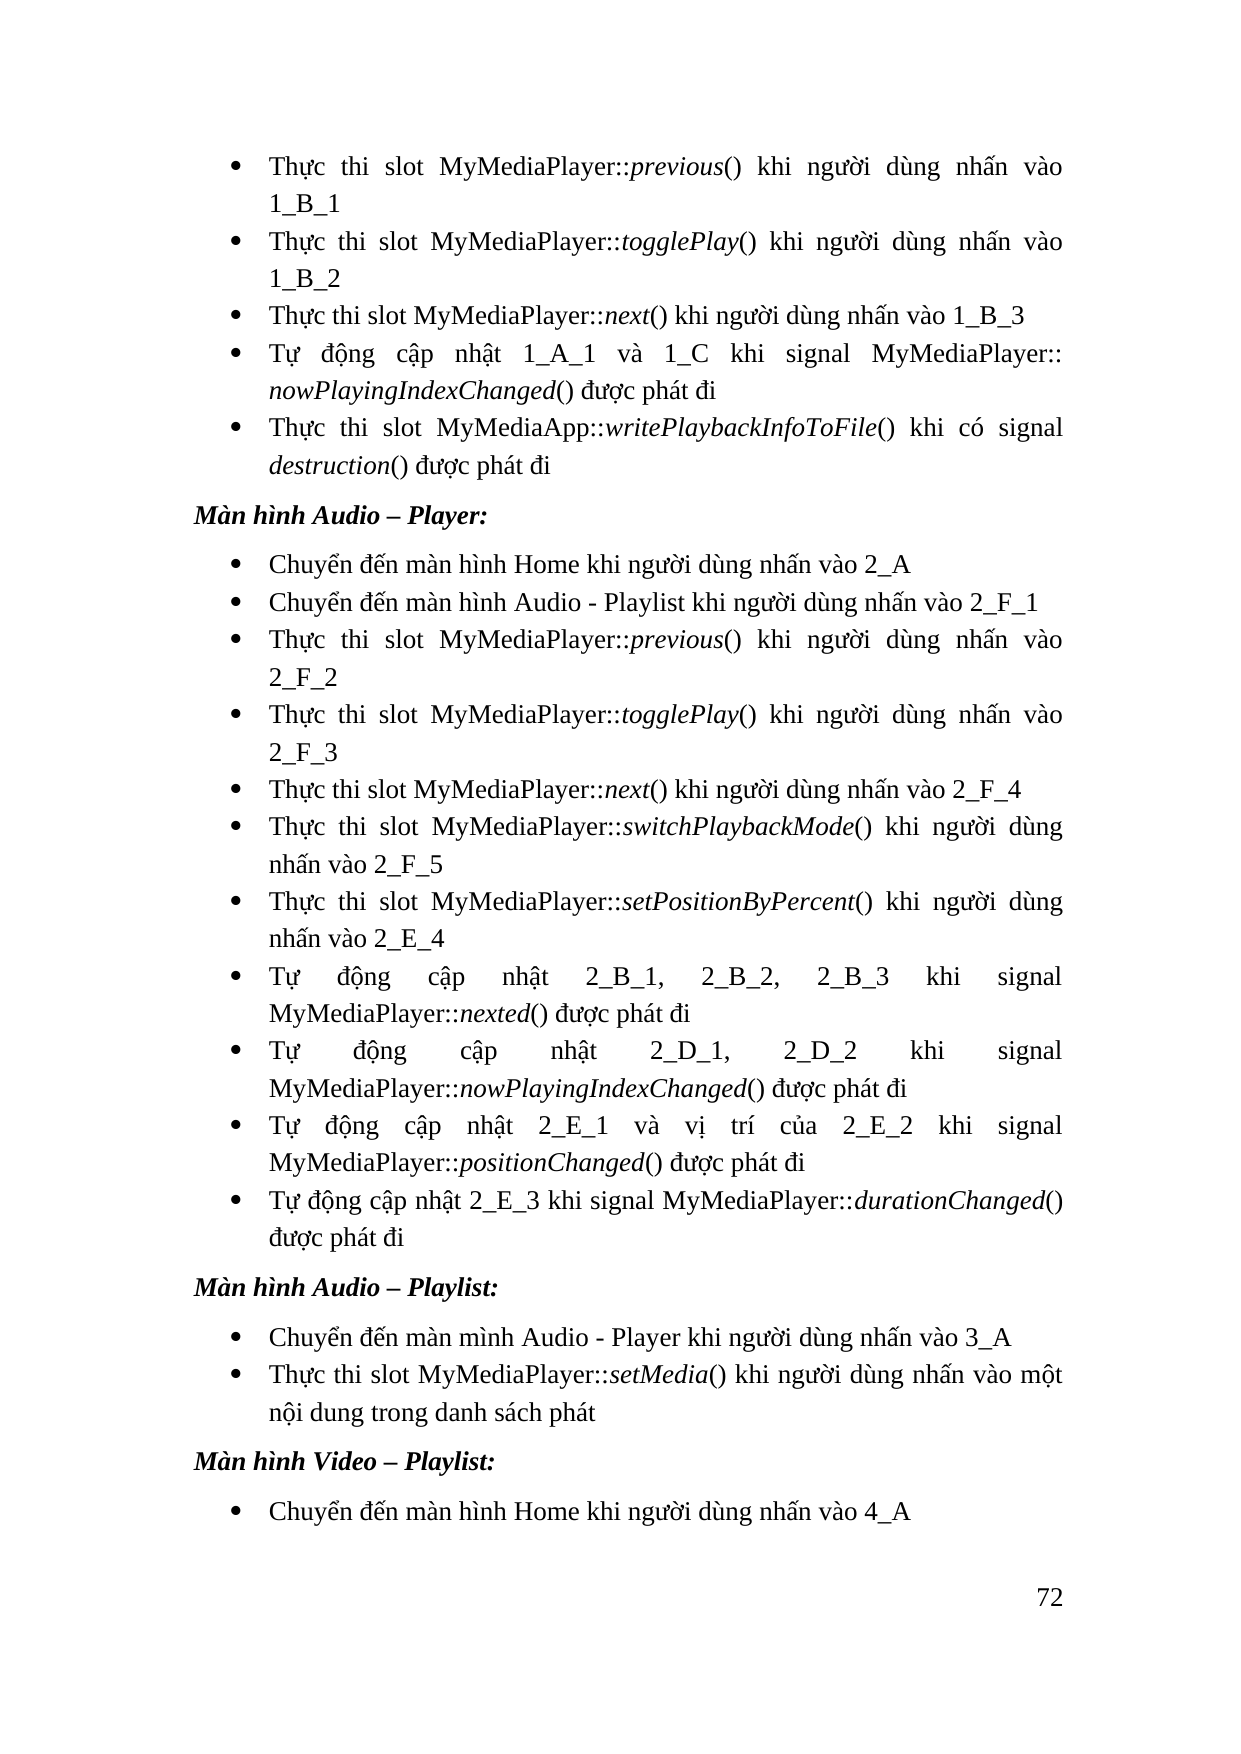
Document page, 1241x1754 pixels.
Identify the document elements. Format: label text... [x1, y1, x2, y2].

text Màn hình Audio – Playlist: [118, 1271, 1063, 1302]
list Tự động cập nhật 2_B_1, 2_B_2, 2_B_3 khi signal MyMediaPlayer::nexted() được phát đi [231, 960, 1063, 1028]
text Màn hình Audio – Player: [118, 499, 1063, 530]
list Chuyển đến màn hình Home khi người dùng nhấn vào 4_A [231, 1495, 1063, 1527]
list Thực thi slot MyMediaPlayer::setMedia() khi người dùng nhấn vào một nội dung trong danh sách phát [231, 1358, 1063, 1427]
list Tự động cập nhật 2_E_1 và vị trí của 2_E_2 khi signal MyMediaPlayer::positionChanged() được phát đi [231, 1109, 1063, 1178]
list Thực thi slot MyMediaPlayer::next() khi người dùng nhấn vào 1_B_3 [231, 299, 1063, 331]
list Thực thi slot MyMediaPlayer::previous() khi người dùng nhấn vào 2_F_2 [231, 623, 1063, 692]
list Chuyển đến màn hình Audio - Playlist khi người dùng nhấn vào 2_F_1 [231, 586, 1063, 617]
list Chuyển đến màn hình Home khi người dùng nhấn vào 2_A [231, 548, 1063, 580]
list Thực thi slot MyMediaPlayer::previous() khi người dùng nhấn vào 1_B_1 [231, 150, 1063, 218]
list Tự động cập nhật 2_D_1, 2_D_2 khi signal MyMediaPlayer::nowPlayingIndexChanged() được phát đi [231, 1034, 1063, 1103]
list Chuyển đến màn mình Audio - Player khi người dùng nhấn vào 3_A [231, 1321, 1063, 1352]
list Tự động cập nhật 1_A_1 và 1_C khi signal MyMediaPlayer:: nowPlayingIndexChanged() được phát đi [231, 337, 1063, 405]
list Thực thi slot MyMediaPlayer::togglePlay() khi người dùng nhấn vào 2_F_3 [231, 698, 1063, 767]
list Thực thi slot MyMediaPlayer::switchPlaybackMode() khi người dùng nhấn vào 2_F_5 [231, 810, 1063, 879]
text Màn hình Video – Playlist: [118, 1446, 1063, 1477]
list Tự động cập nhật 2_E_3 khi signal MyMediaPlayer::durationChanged() được phát đi [231, 1184, 1063, 1252]
list Thực thi slot MyMediaApp::writePlaybackInfoToFile() khi có signal destruction() được phát đi [231, 412, 1063, 480]
list Thực thi slot MyMediaPlayer::setPositionByPercent() khi người dùng nhấn vào 2_E_4 [231, 885, 1063, 954]
list Thực thi slot MyMediaPlayer::next() khi người dùng nhấn vào 2_F_4 [231, 773, 1063, 804]
list Thực thi slot MyMediaPlayer::togglePlay() khi người dùng nhấn vào 1_B_2 [231, 225, 1063, 293]
